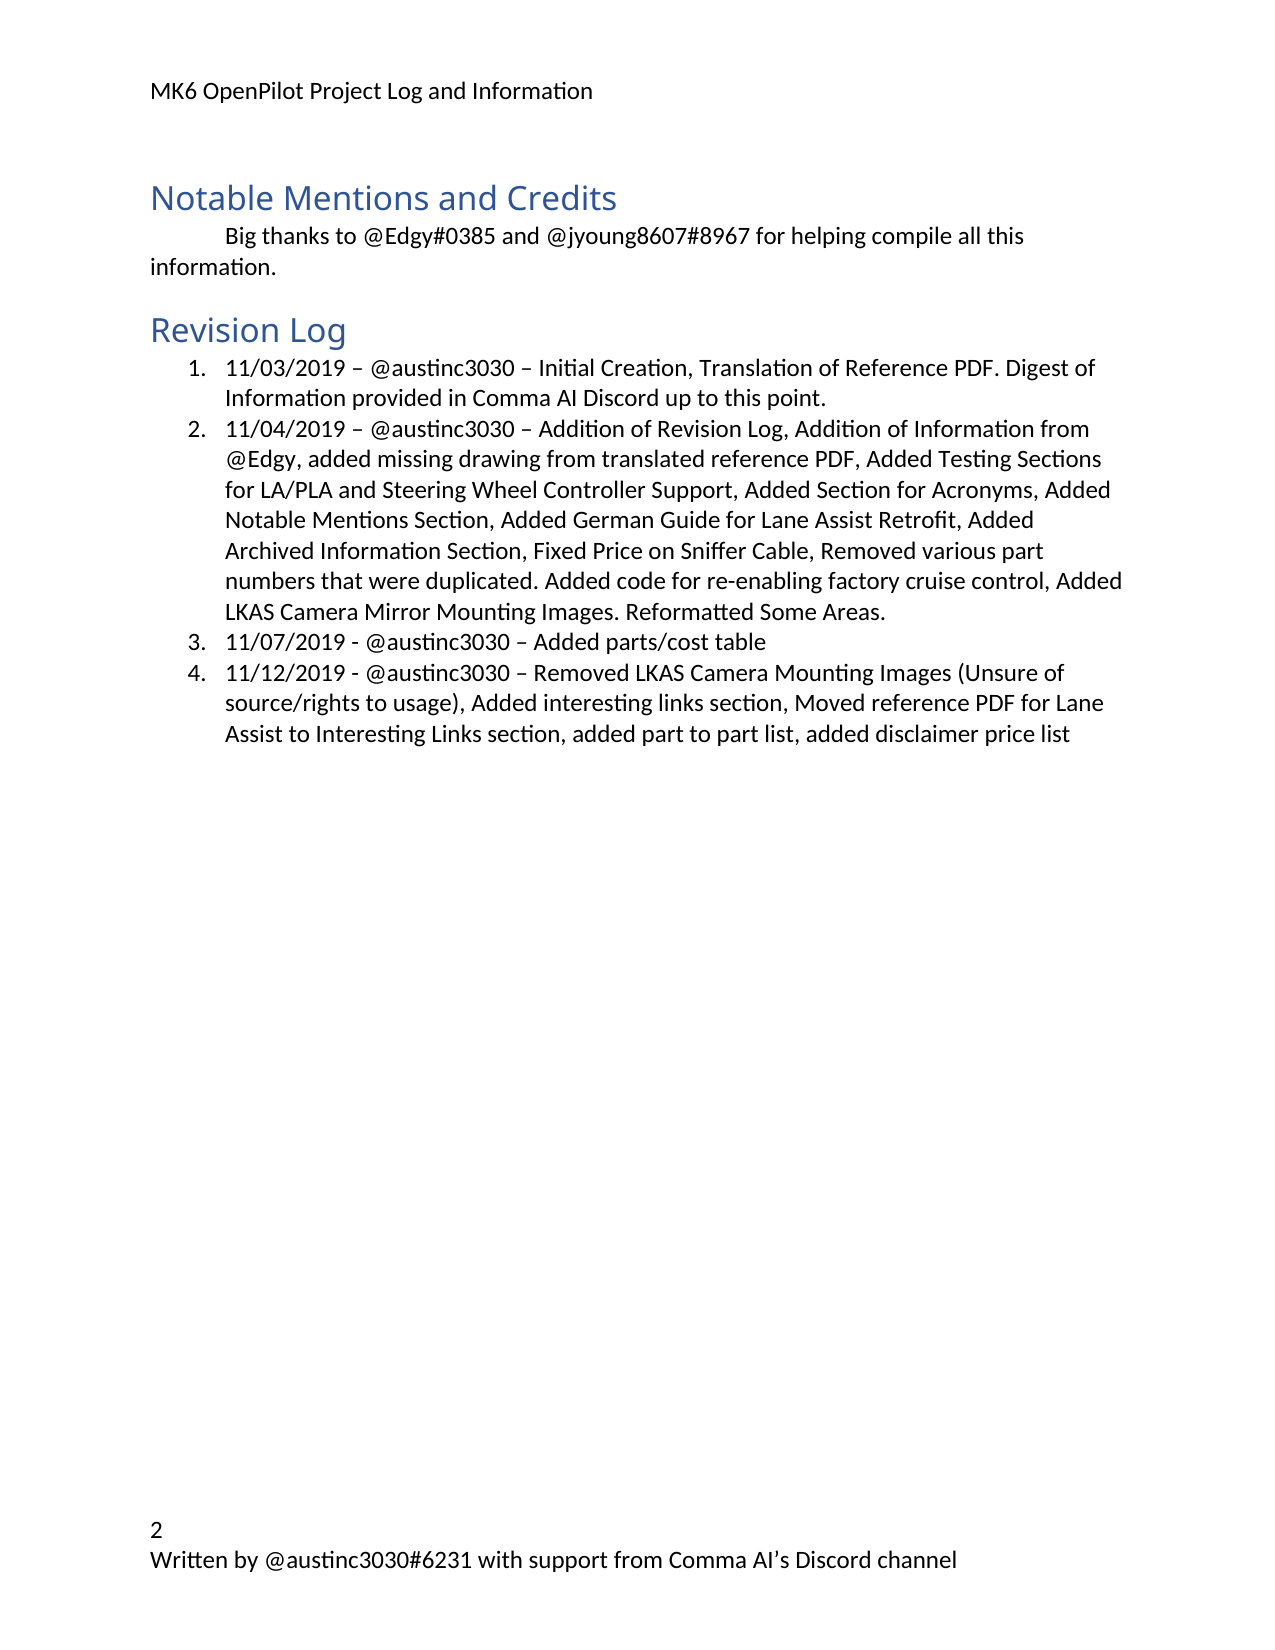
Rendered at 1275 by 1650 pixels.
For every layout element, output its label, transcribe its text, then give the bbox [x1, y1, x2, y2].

list 11/07/2019 - @austinc3030 – Added parts/cost table [187, 627, 1125, 657]
text Big thanks to @Edgy#0385 and @jyoung8607#8967 for helping compile all this information. [150, 220, 1125, 281]
list 11/12/2019 - @austinc3030 – Removed LKAS Camera Mounting Images (Unsure of source/rights to usage), Added interesting links section, Moved reference PDF for Lane Assist to Interesting Links section, added part to part list, added disclaimer price list [187, 657, 1125, 749]
subtitle Revision Log [150, 306, 1125, 352]
subtitle Notable Mentions and Credits [150, 175, 1125, 220]
list 11/03/2019 – @austinc3030 – Initial Creation, Translation of Reference PDF. Digest of Information provided in Comma AI Discord up to this point. [187, 352, 1125, 413]
list 11/04/2019 – @austinc3030 – Addition of Revision Log, Addition of Information from @Edgy, added missing drawing from translated reference PDF, Added Testing Sections for LA/PLA and Steering Wheel Controller Support, Added Section for Acronyms, Added Notable Mentions Section, Added German Guide for Lane Assist Retrofit, Added Archived Information Section, Fixed Price on Sniffer Cable, Removed various part numbers that were duplicated. Added code for re-enabling factory cruise control, Added LKAS Camera Mirror Mounting Images. Reformatted Some Areas. [187, 413, 1125, 627]
